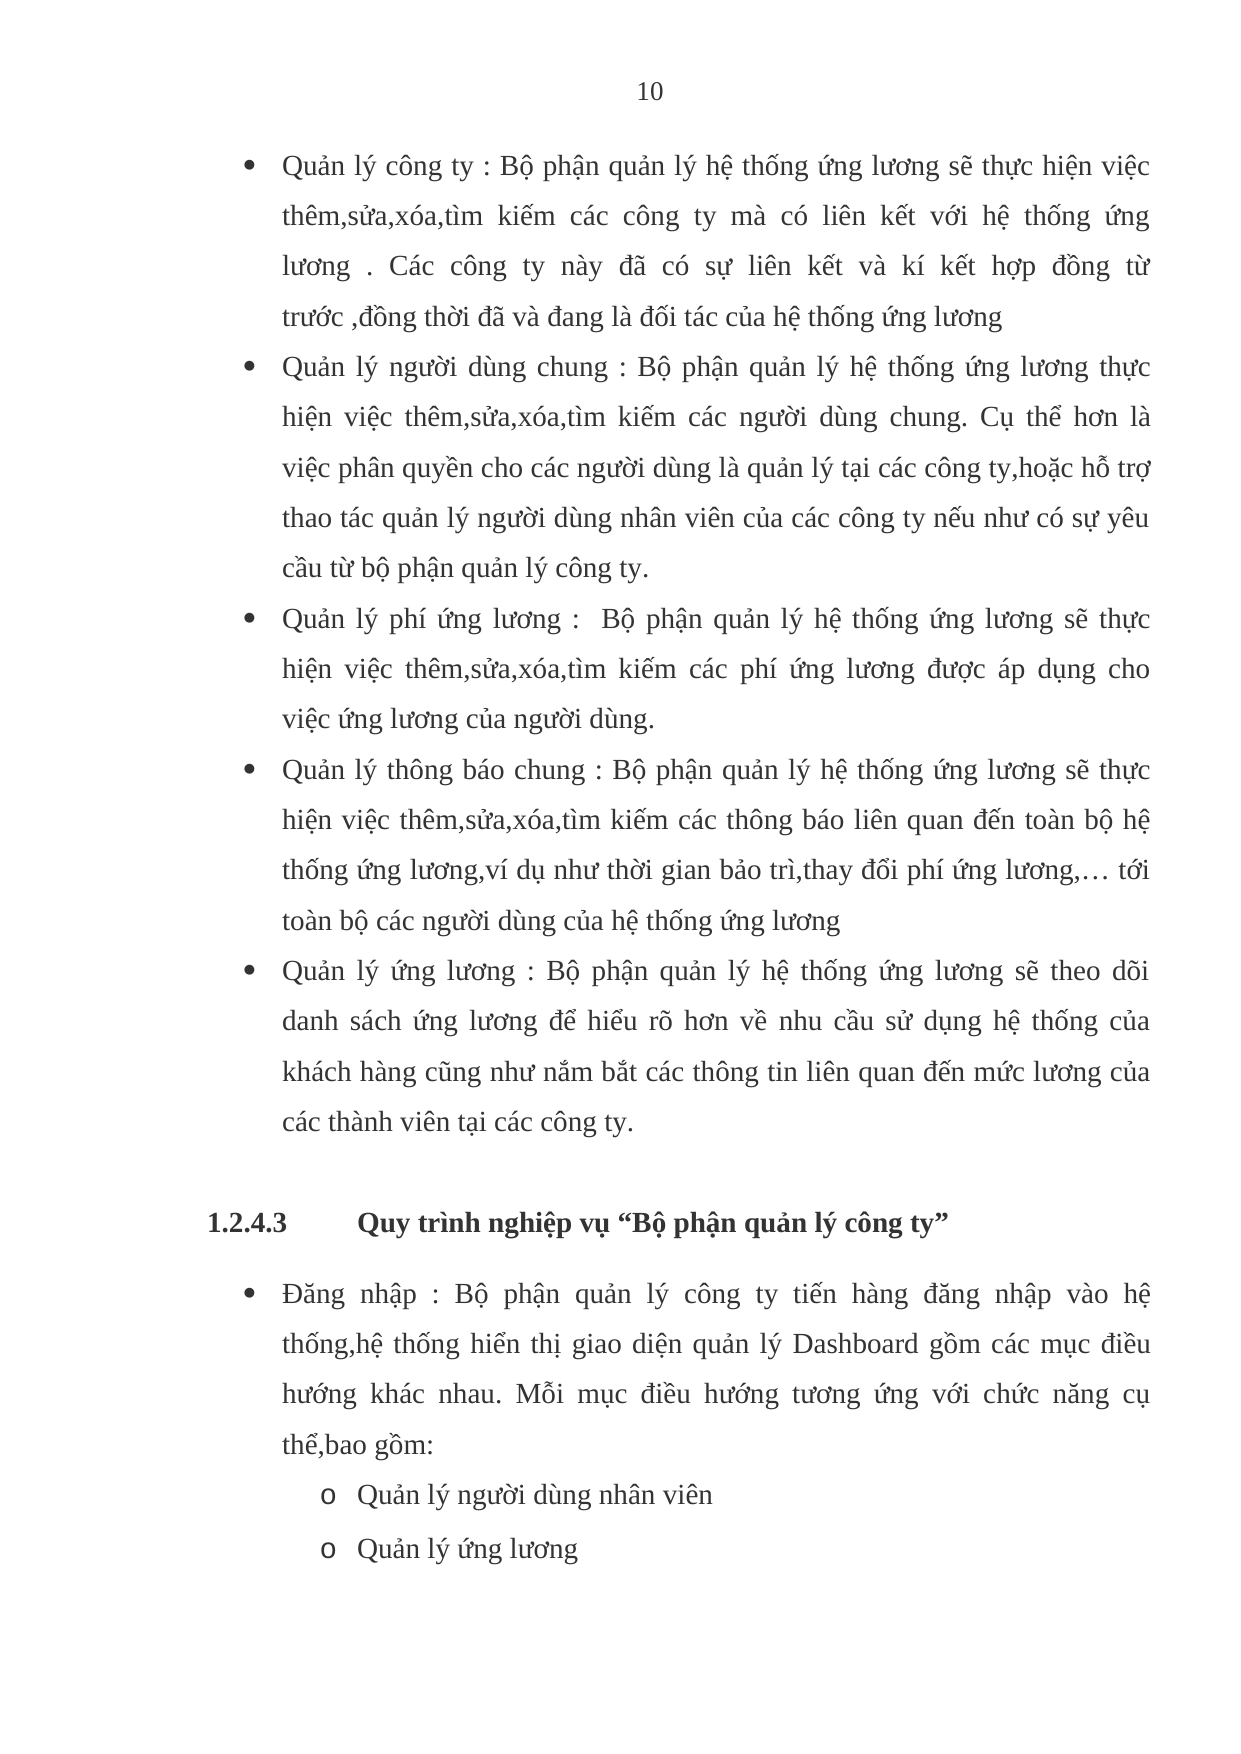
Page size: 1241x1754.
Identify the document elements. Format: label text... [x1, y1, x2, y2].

subtitle Quy trình nghiệp vụ “Bộ phận quản lý công ty” [207, 1205, 1152, 1238]
list Quản lý thông báo chung : Bộ phận quản lý hệ thống ứng lương sẽ thực hiện việc thêm,sửa,xóa,tìm kiếm các thông báo liên quan đến toàn bộ hệ thống ứng lương,ví dụ như thời gian bảo trì,thay đổi phí ứng lương,… tới toàn bộ các người dùng của hệ thống ứng lương [244, 752, 1152, 936]
list Quản lý người dùng nhân viên [319, 1477, 1152, 1513]
list Quản lý công ty : Bộ phận quản lý hệ thống ứng lương sẽ thực hiện việc thêm,sửa,xóa,tìm kiếm các công ty mà có liên kết với hệ thống ứng lương . Các công ty này đã có sự liên kết và kí kết hợp đồng từ trước ,đồng thời đã và đang là đối tác của hệ thống ứng lương [244, 148, 1152, 332]
list Quản lý người dùng chung : Bộ phận quản lý hệ thống ứng lương thực hiện việc thêm,sửa,xóa,tìm kiếm các người dùng chung. Cụ thể hơn là việc phân quyền cho các người dùng là quản lý tại các công ty,hoặc hỗ trợ thao tác quản lý người dùng nhân viên của các công ty nếu như có sự yêu cầu từ bộ phận quản lý công ty. [244, 349, 1152, 584]
list Quản lý ứng lương [319, 1531, 1152, 1567]
list Quản lý phí ứng lương : Bộ phận quản lý hệ thống ứng lương sẽ thực hiện việc thêm,sửa,xóa,tìm kiếm các phí ứng lương được áp dụng cho việc ứng lương của người dùng. [244, 601, 1152, 735]
list Quản lý ứng lương : Bộ phận quản lý hệ thống ứng lương sẽ theo dõi danh sách ứng lương để hiểu rõ hơn về nhu cầu sử dụng hệ thống của khách hàng cũng như nắm bắt các thông tin liên quan đến mức lương của các thành viên tại các công ty. [244, 953, 1152, 1138]
list Đăng nhập : Bộ phận quản lý công ty tiến hàng đăng nhập vào hệ thống,hệ thống hiển thị giao diện quản lý Dashboard gồm các mục điều hướng khác nhau. Mỗi mục điều hướng tương ứng với chức năng cụ thể,bao gồm: [244, 1276, 1152, 1461]
